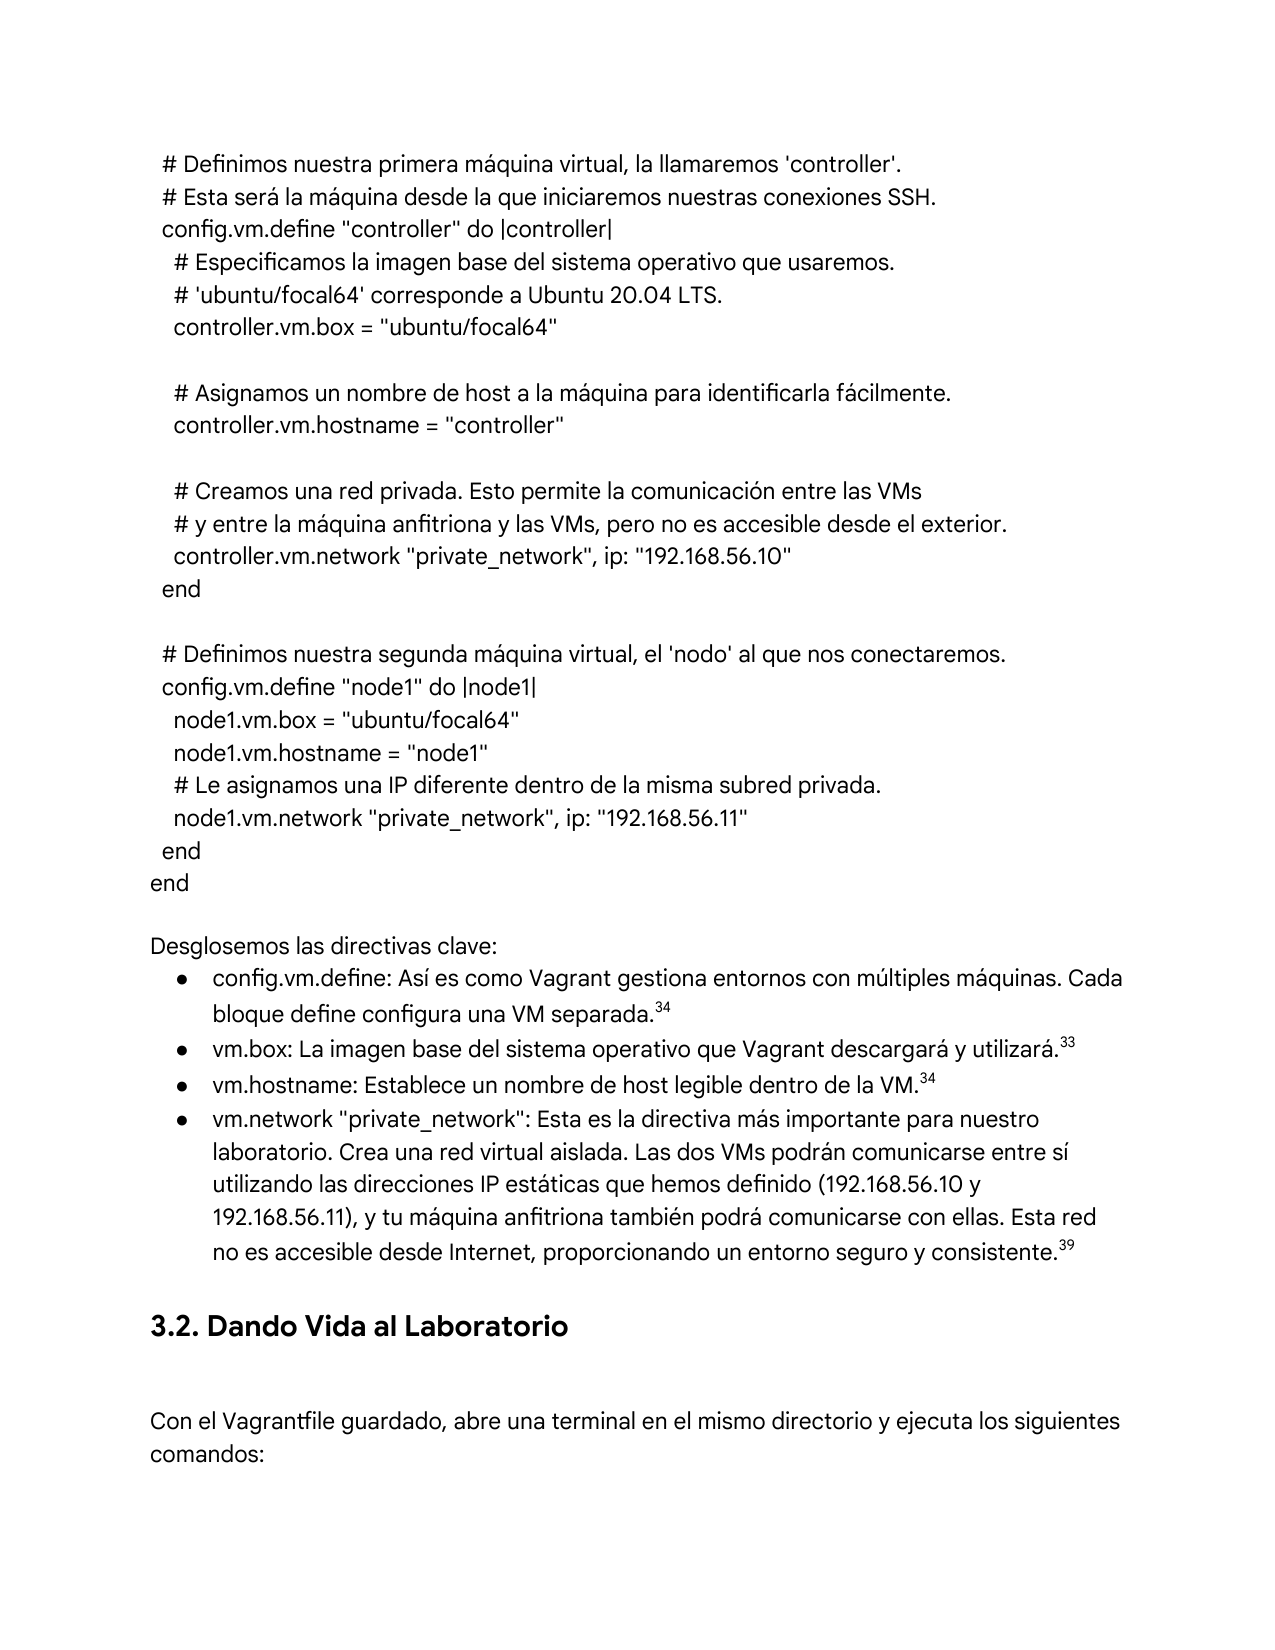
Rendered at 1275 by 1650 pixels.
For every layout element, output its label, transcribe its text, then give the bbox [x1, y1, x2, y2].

subtitle 3.2. Dando Vida al Laboratorio [150, 1308, 1125, 1344]
list vm.box: La imagen base del sistema operativo que Vagrant descargará y utilizará.33 [175, 1033, 1125, 1065]
text Desglosemos las directivas clave: [150, 932, 1125, 961]
list config.vm.define: Así es como Vagrant gestiona entornos con múltiples máquinas. Cada bloque define configura una VM separada.34 [175, 965, 1125, 1029]
list vm.network "private_network": Esta es la directiva más importante para nuestro laboratorio. Crea una red virtual aislada. Las dos VMs podrán comunicarse entre sí utilizando las direcciones IP estáticas que hemos definido (192.168.56.10 y 192.168.56.11), y tu máquina anfitriona también podrá comunicarse con ellas. Esta red no es accesible desde Internet, proporcionando un entorno seguro y consistente.39 [175, 1105, 1125, 1268]
text Con el Vagrantfile guardado, abre una terminal en el mismo directorio y ejecuta los siguientes comandos: [150, 1407, 1125, 1468]
list vm.hostname: Establece un nombre de host legible dentro de la VM.34 [175, 1069, 1125, 1101]
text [150, 150, 1125, 928]
